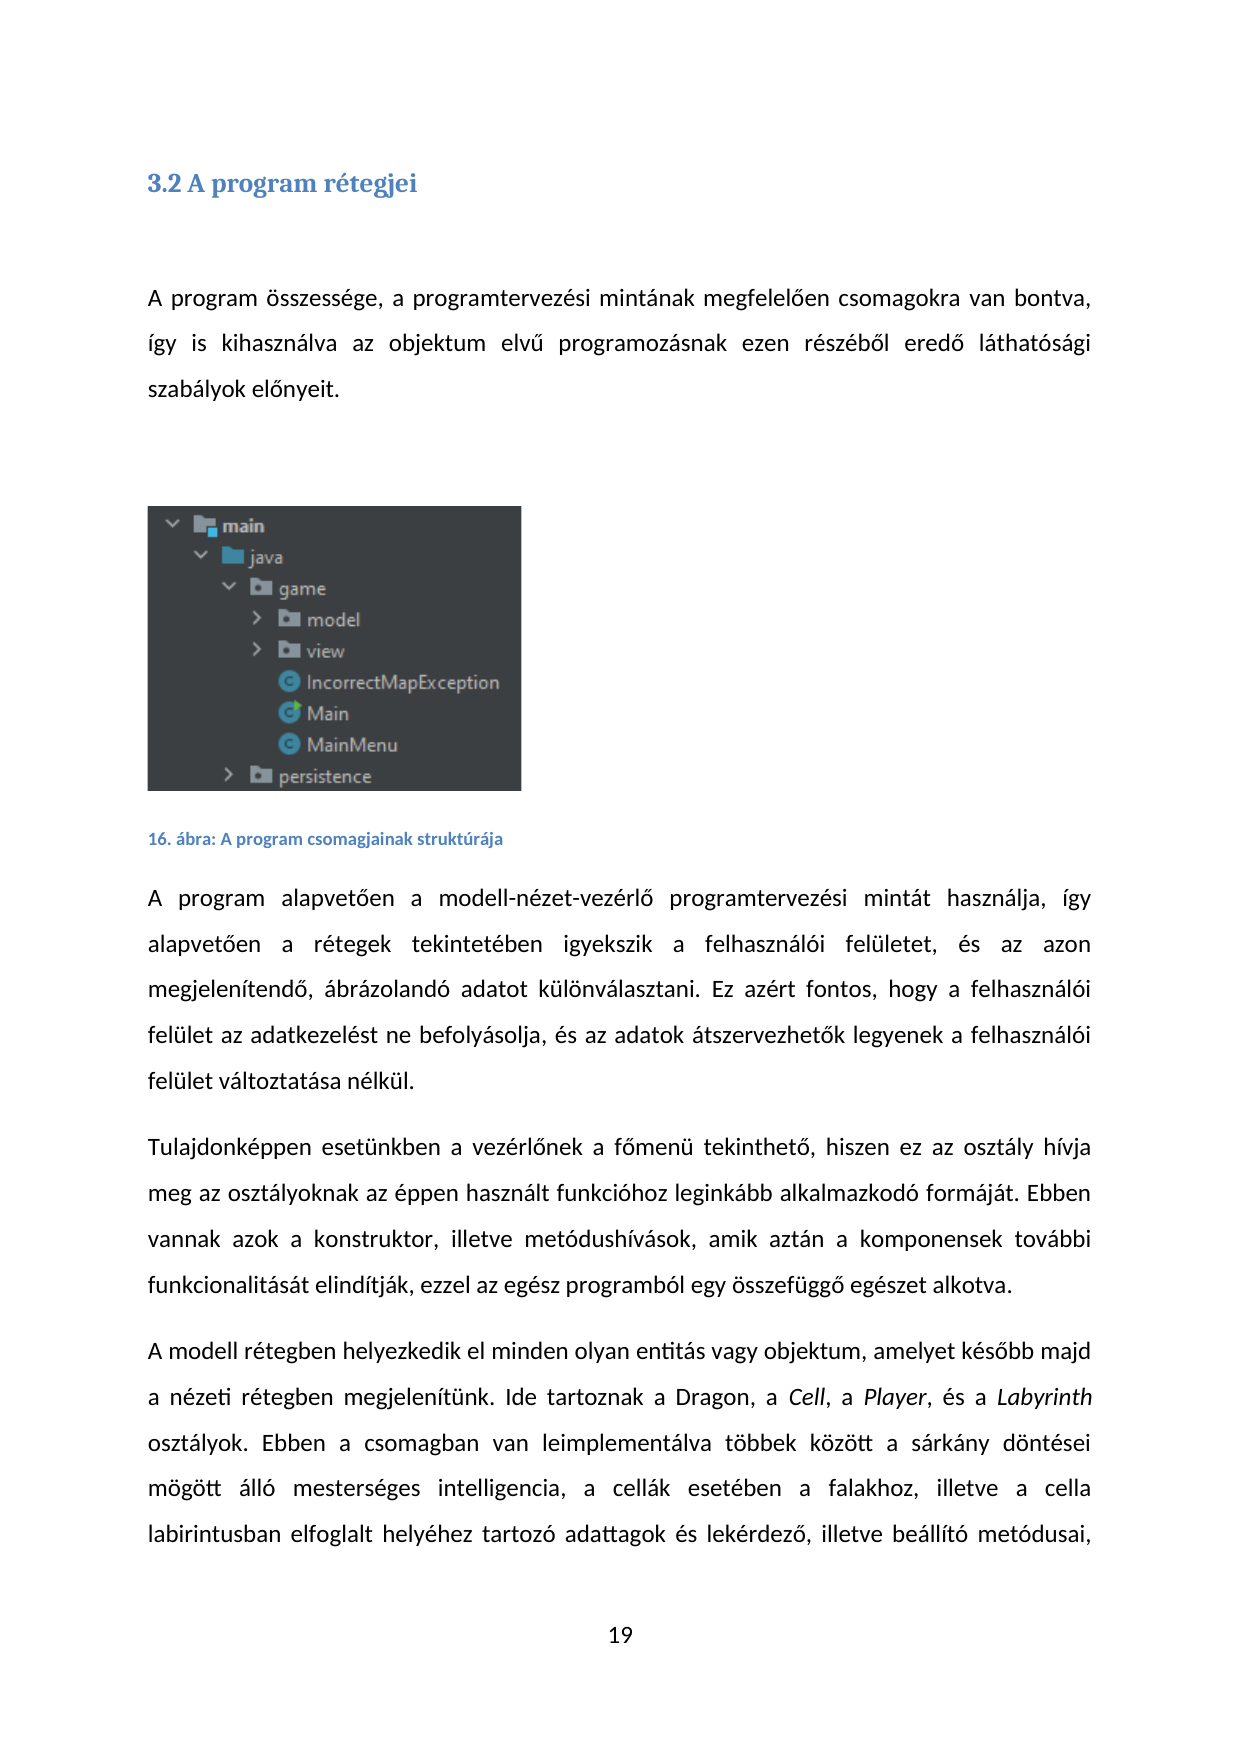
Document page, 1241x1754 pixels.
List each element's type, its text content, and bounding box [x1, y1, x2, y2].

subtitle 3.2 A program rétegjei [148, 168, 1093, 199]
text A program összessége, a programtervezési mintának megfelelően csomagokra van bontva, így is kihasználva az objektum elvű programozásnak ezen részéből eredő láthatósági szabályok előnyeit. [148, 282, 1093, 404]
text Tulajdonképpen esetünkben a vezérlőnek a főmenü tekinthető, hiszen ez az osztály hívja meg az osztályoknak az éppen használt funkcióhoz leginkább alkalmazkodó formáját. Ebben vannak azok a konstruktor, illetve metódushívások, amik aztán a komponensek további funkcionalitását elindítják, ezzel az egész programból egy összefüggő egészet alkotva. [148, 1132, 1093, 1299]
text A program alapvetően a modell-nézet-vezérlő programtervezési mintát használja, így alapvetően a rétegek tekintetében igyekszik a felhasználói felületet, és az azon megjelenítendő, ábrázolandó adatot különválasztani. Ez azért fontos, hogy a felhasználói felület az adatkezelést ne befolyásolja, és az adatok átszervezhetők legyenek a felhasználói felület változtatása nélkül. [148, 882, 1093, 1096]
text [148, 1335, 1093, 1549]
text 16. ábra: A program csomagjainak struktúrája [148, 827, 1093, 850]
picture [147, 506, 522, 791]
